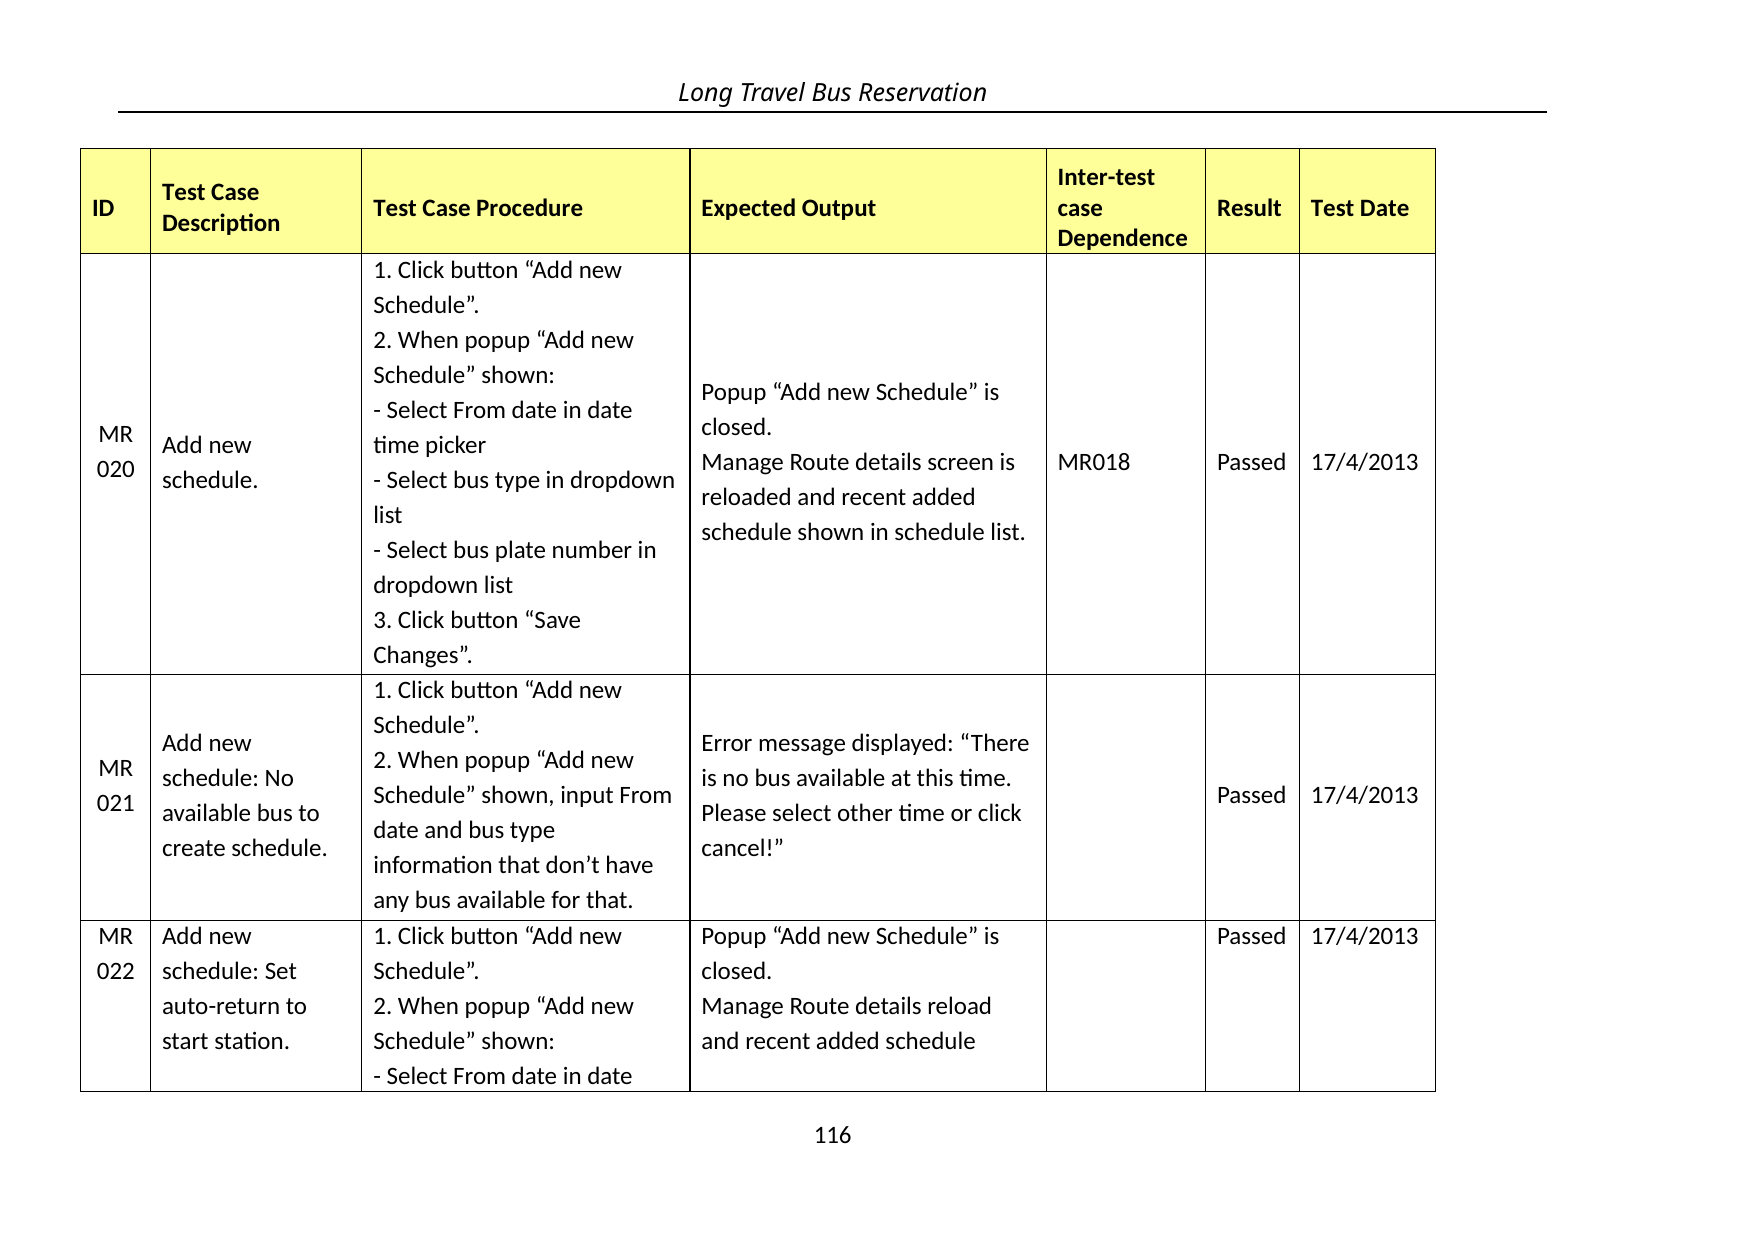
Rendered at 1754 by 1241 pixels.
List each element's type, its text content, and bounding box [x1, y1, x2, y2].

table_cell [1047, 675, 1205, 919]
table_cell Popup “Add new Schedule” is closed. Manage Route details screen is reloaded and recent added schedule shown in schedule list. [691, 254, 1046, 674]
table_cell Passed [1206, 675, 1299, 919]
table_header Result [1206, 149, 1299, 253]
table_cell 17/4/2013 [1300, 921, 1435, 1091]
table_cell Add new schedule. [151, 254, 361, 674]
table_cell 17/4/2013 [1300, 675, 1435, 919]
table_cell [151, 921, 361, 1091]
table_cell MR020 [81, 254, 150, 674]
table_cell [1047, 921, 1205, 1091]
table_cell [691, 921, 1046, 1091]
table_cell 17/4/2013 [1300, 254, 1435, 674]
table_cell MR021 [81, 675, 150, 919]
table_cell Error message displayed: “There is no bus available at this time. Please select other time or click cancel!” [691, 675, 1046, 919]
table_header Inter-test case Dependence [1047, 149, 1205, 253]
table_header Test Date [1300, 149, 1435, 253]
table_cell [362, 921, 689, 1091]
table_header Expected Output [691, 149, 1046, 253]
table_cell MR022 [81, 921, 150, 1091]
table_header ID [81, 149, 150, 253]
table_header Test Case Description [151, 149, 361, 253]
table_cell Passed [1206, 254, 1299, 674]
table_cell MR018 [1047, 254, 1205, 674]
table_cell Add new schedule: No available bus to create schedule. [151, 675, 361, 919]
table_cell 1. Click button “Add new Schedule”. 2. When popup “Add new Schedule” shown: - Select From date in date time picker - Select bus type in dropdown list - Select bus plate number in dropdown list 3. Click button “Save Changes”. [362, 254, 689, 674]
table_cell Passed [1206, 921, 1299, 1091]
table_cell 1. Click button “Add new Schedule”. 2. When popup “Add new Schedule” shown, input From date and bus type information that don’t have any bus available for that. [362, 675, 689, 919]
table_header Test Case Procedure [362, 149, 689, 253]
